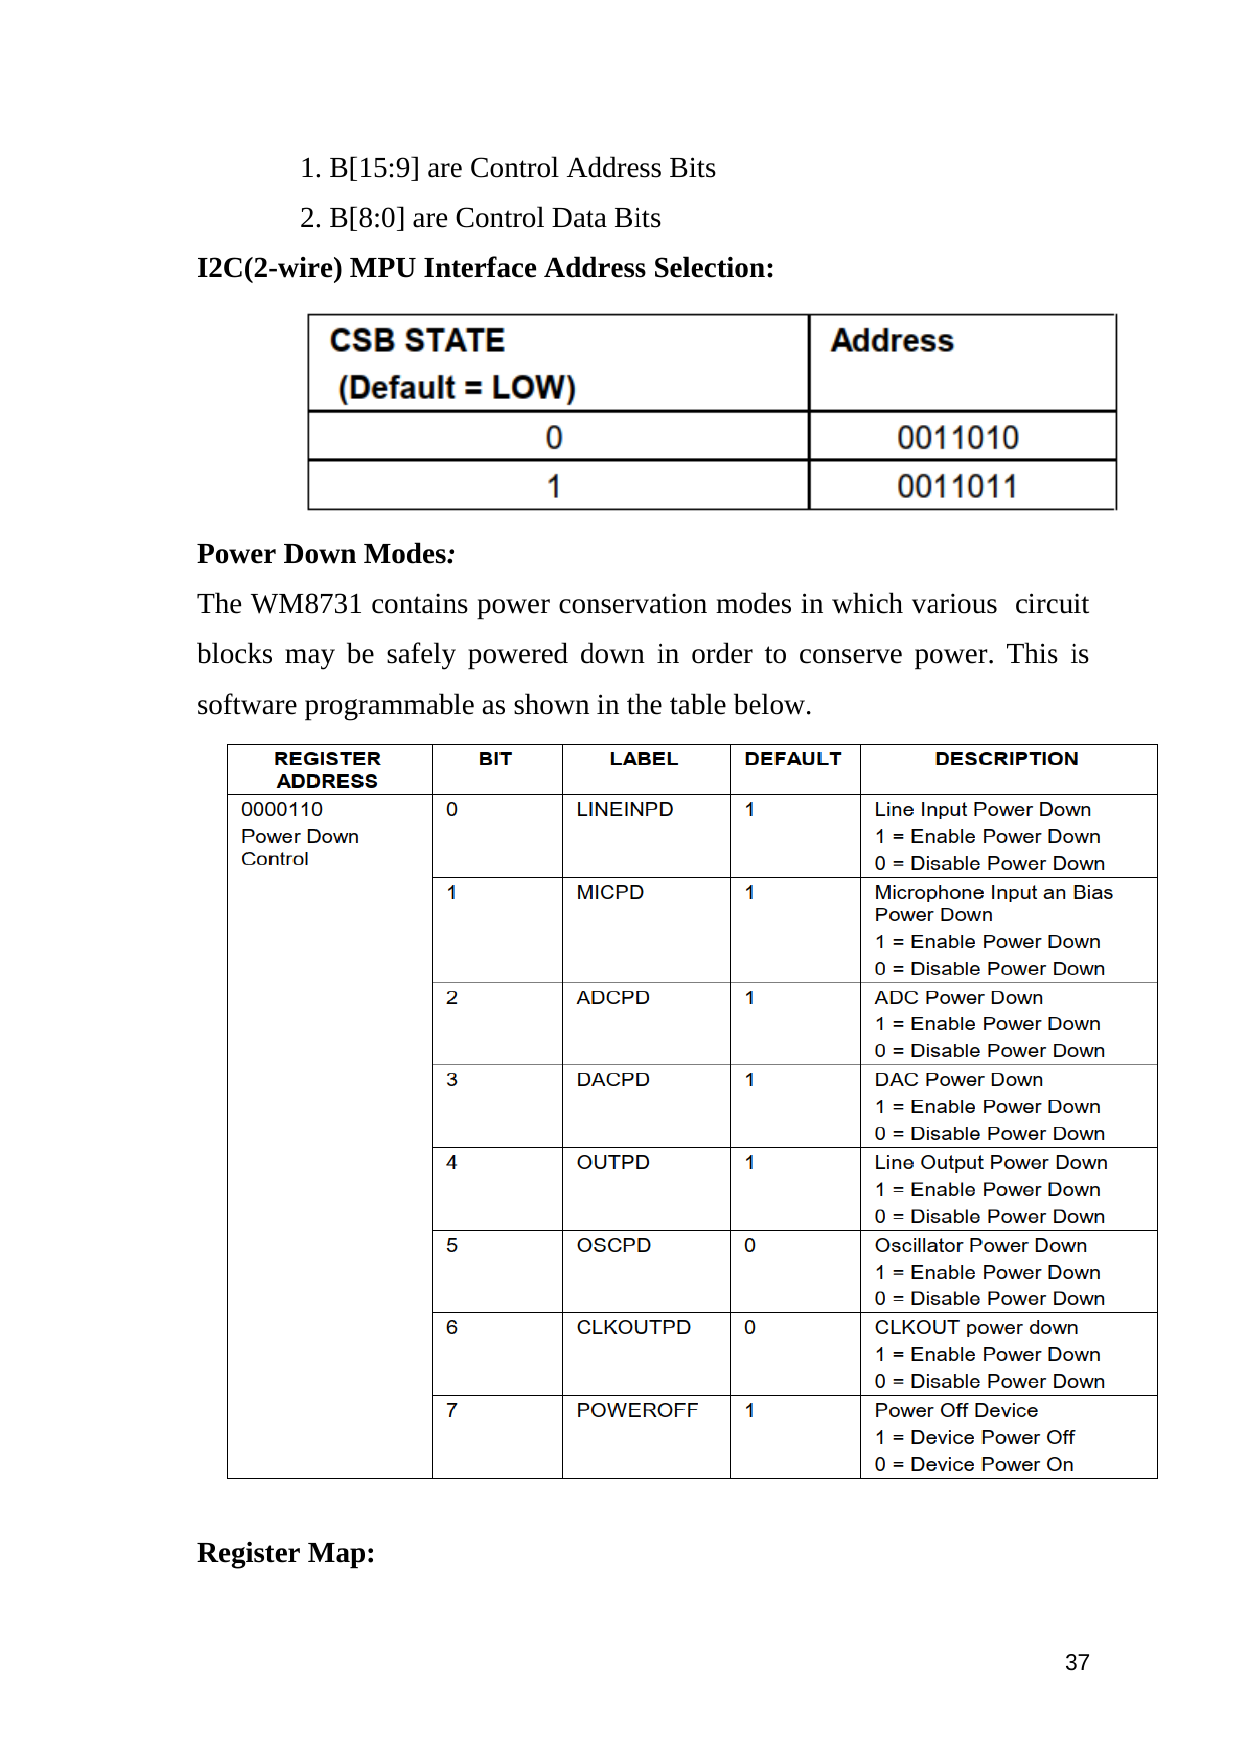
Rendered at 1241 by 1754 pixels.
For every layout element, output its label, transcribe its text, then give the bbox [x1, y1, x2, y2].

text I2C(2-wire) MPU Interface Address Selection: [150, 251, 1090, 284]
text Register Map: [197, 1535, 1090, 1569]
text Power Down Modes: [197, 536, 1090, 569]
picture [225, 737, 1166, 1482]
text 1. B[15:9] are Control Address Bits [225, 150, 1090, 183]
picture [300, 301, 1130, 523]
text 2. B[8:0] are Control Data Bits [225, 200, 1090, 234]
text The WM8731 contains power conservation modes in which various circuit blocks may be safely powered down in order to conserve power. This is software programmable as shown in the table below. [197, 586, 1090, 720]
